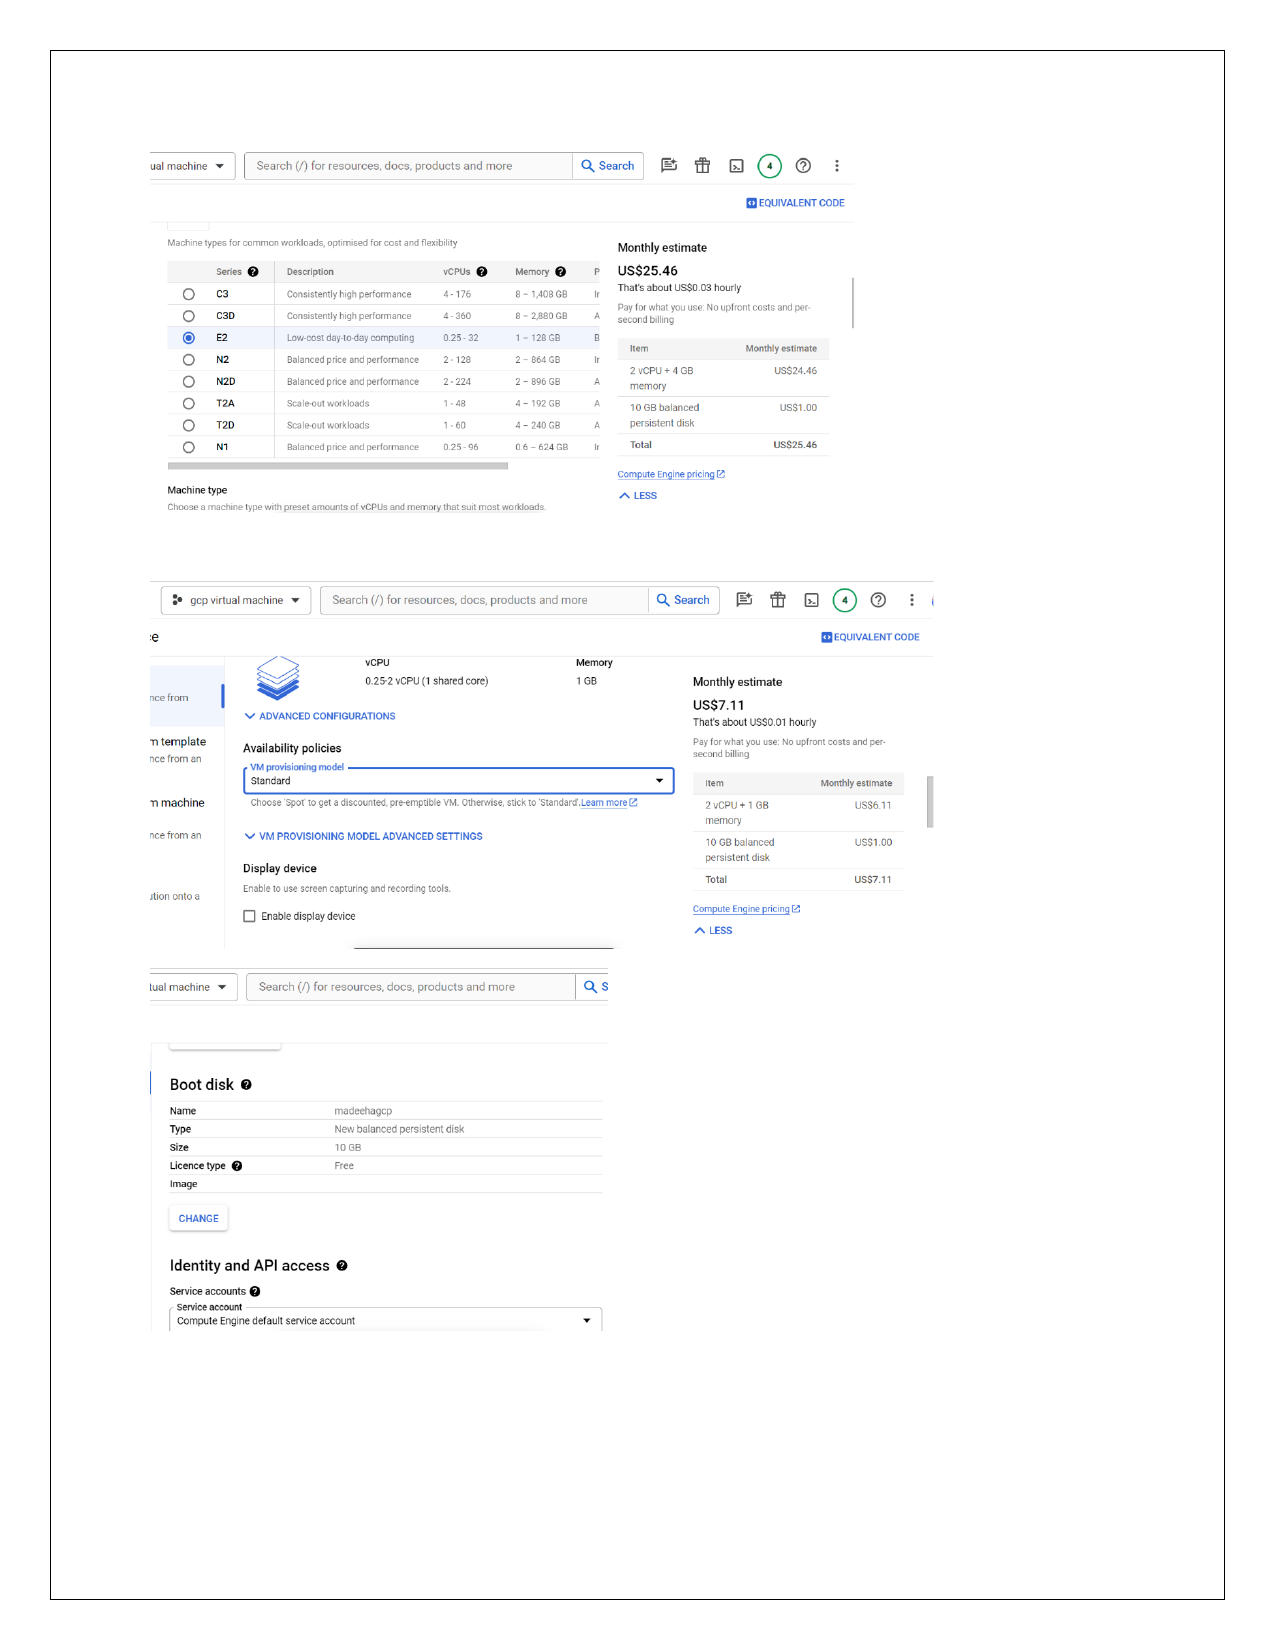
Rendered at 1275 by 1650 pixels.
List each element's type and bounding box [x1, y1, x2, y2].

picture [150, 578, 934, 949]
picture [150, 967, 608, 1331]
picture [150, 150, 855, 513]
